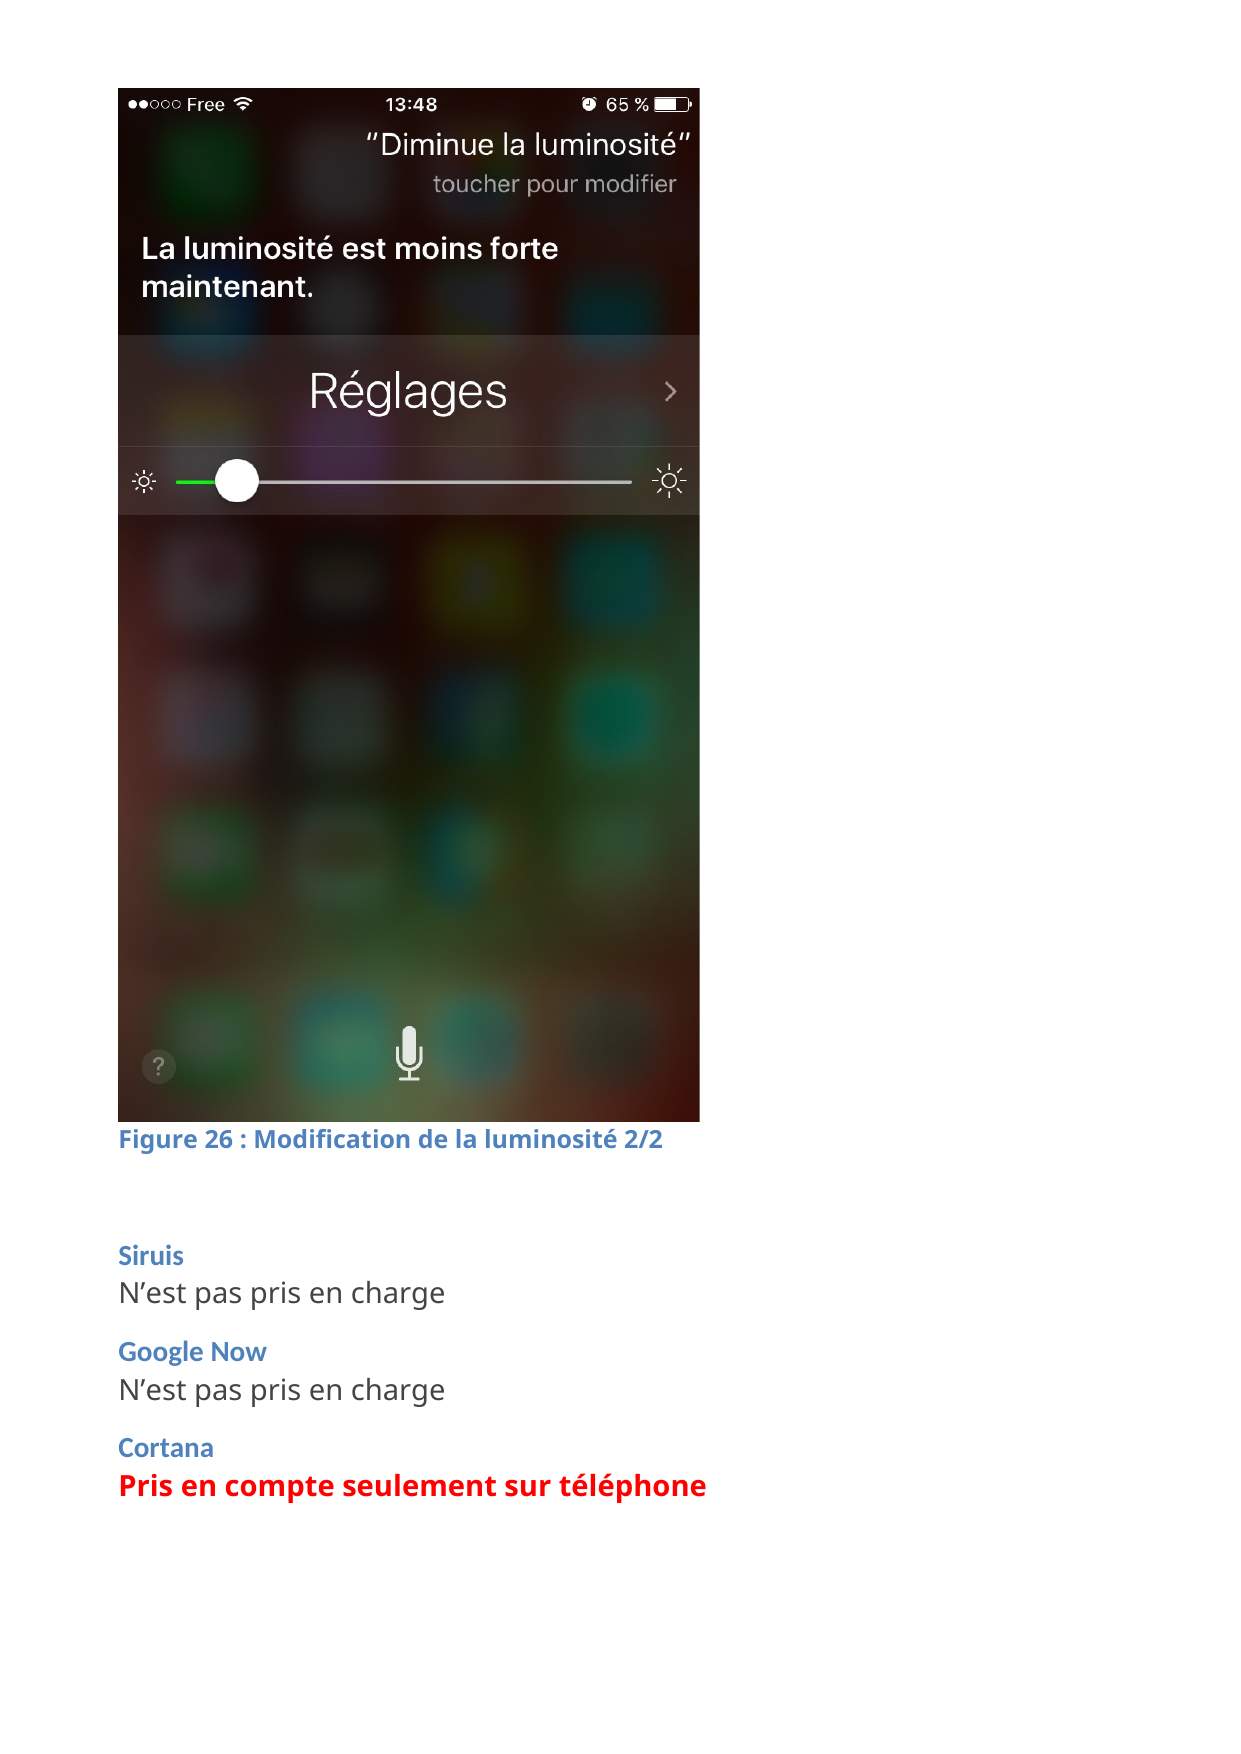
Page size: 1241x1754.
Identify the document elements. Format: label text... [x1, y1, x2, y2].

subtitle Cortana [118, 1429, 1123, 1465]
picture [118, 88, 700, 1122]
subtitle Google Now [118, 1333, 1123, 1369]
text N’est pas pris en charge [118, 1369, 1123, 1408]
subtitle Siruis [118, 1237, 1123, 1273]
text N’est pas pris en charge [118, 1273, 1123, 1312]
text Pris en compte seulement sur téléphone [118, 1465, 1123, 1504]
text Figure 26 : Modification de la luminosité 2/2 [118, 1122, 1123, 1156]
